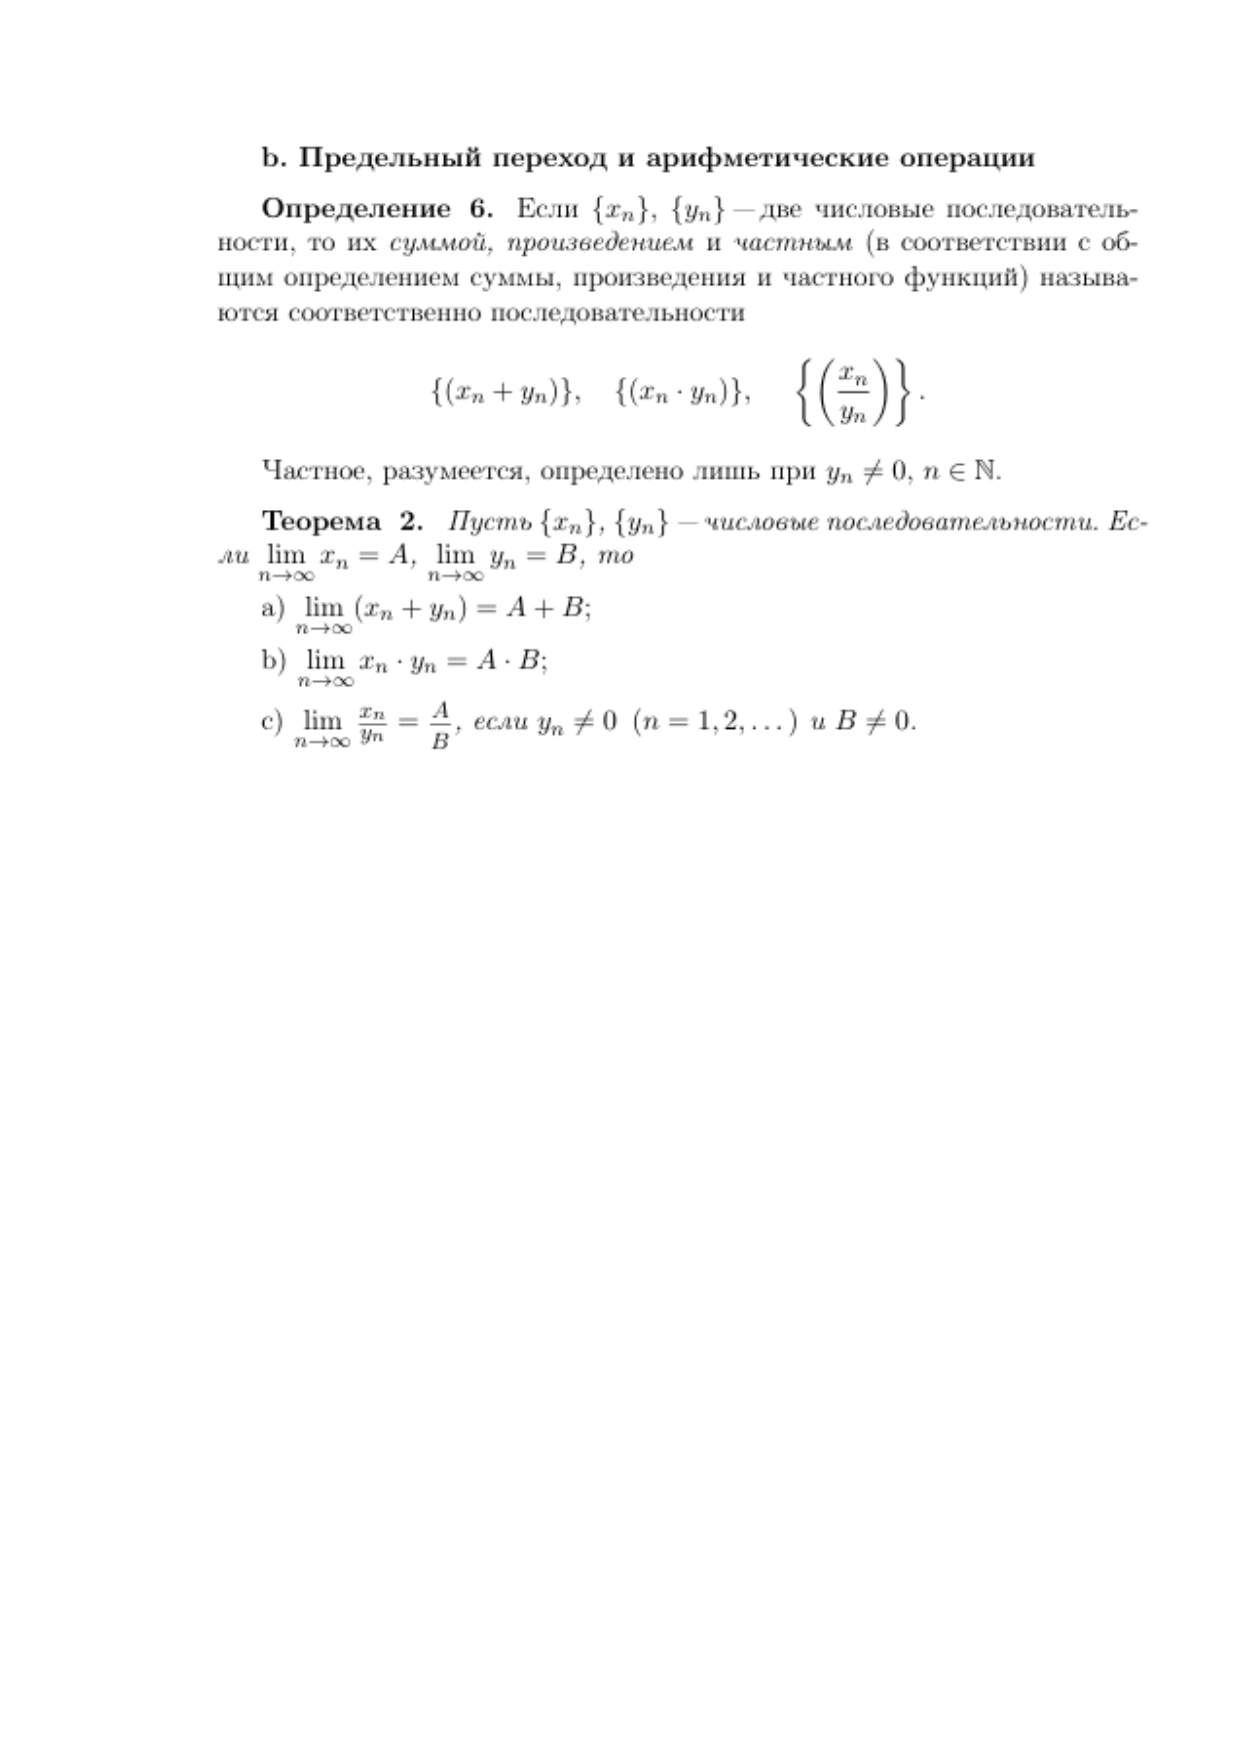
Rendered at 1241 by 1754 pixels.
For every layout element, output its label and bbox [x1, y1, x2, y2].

picture [154, 118, 1227, 767]
